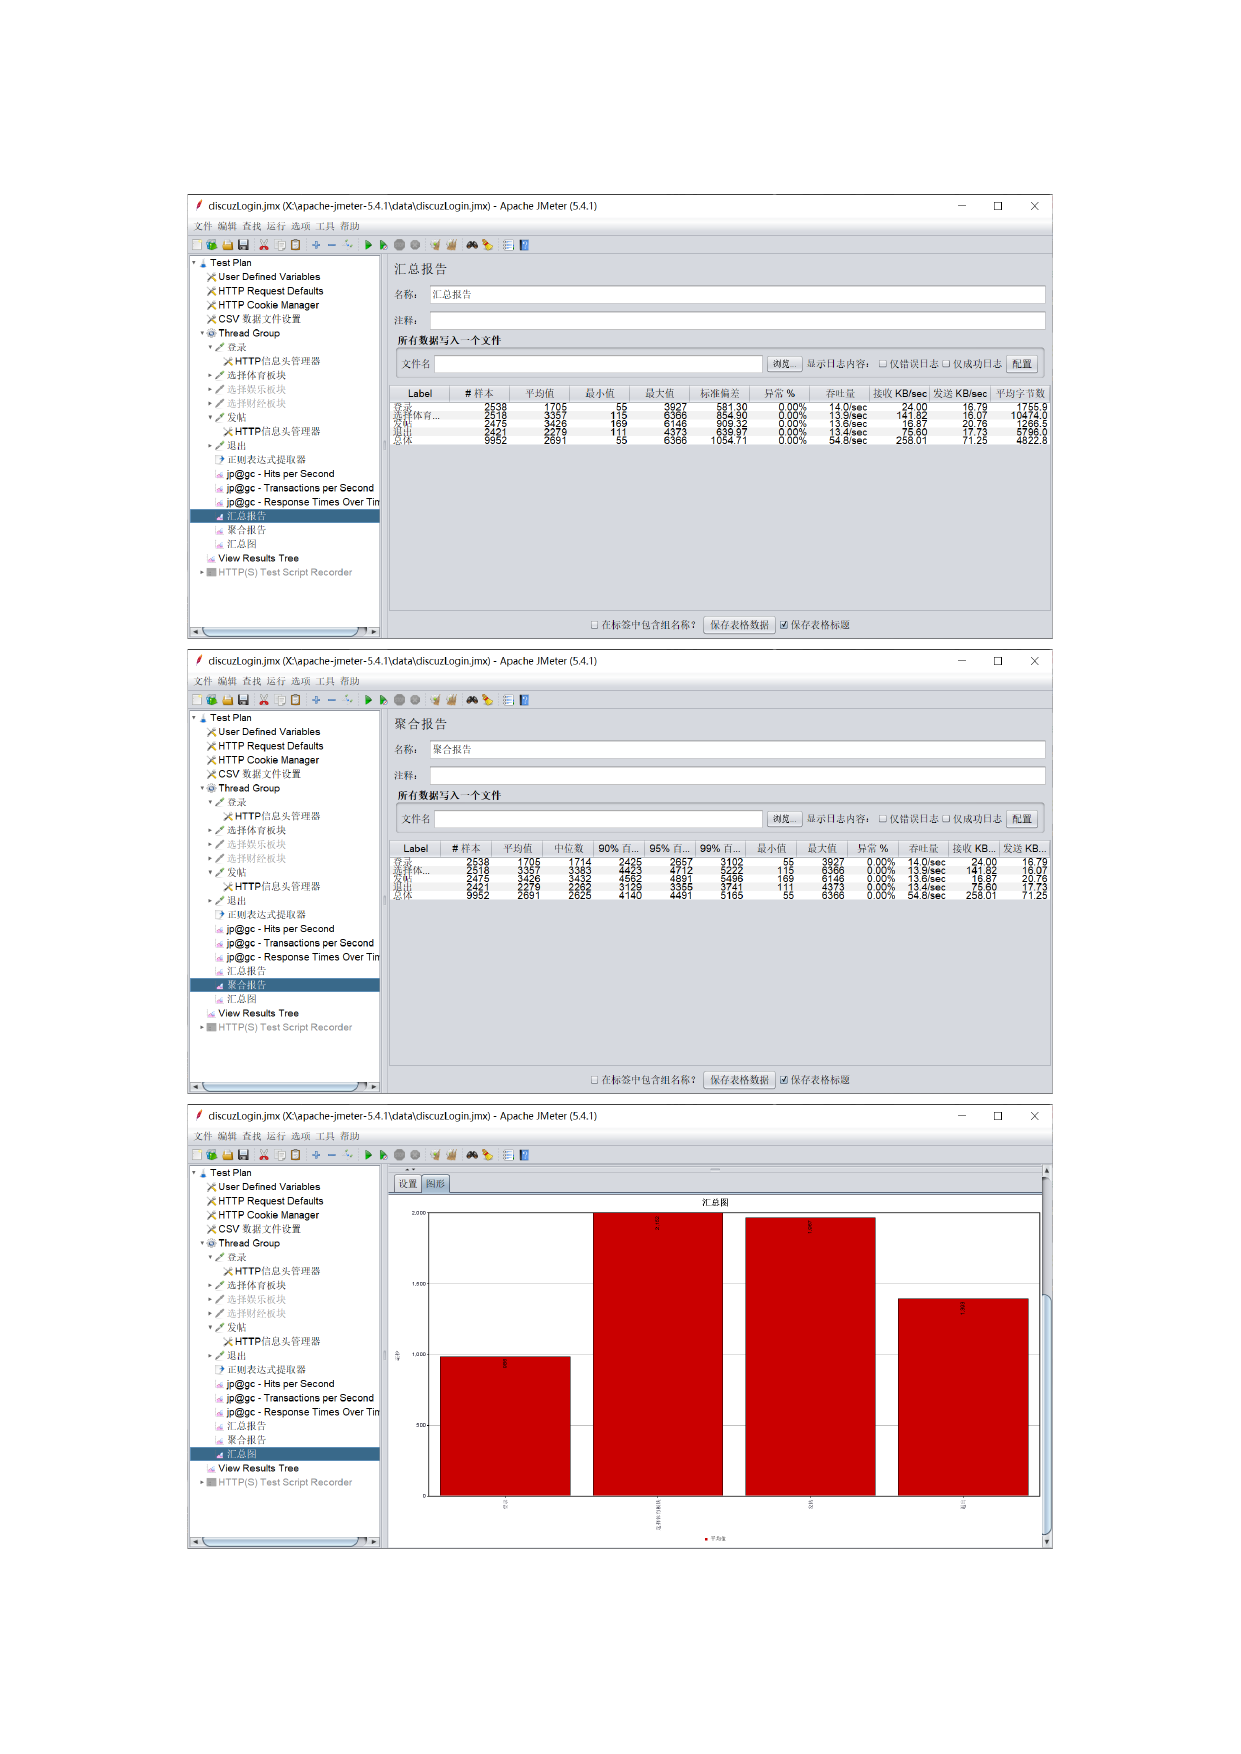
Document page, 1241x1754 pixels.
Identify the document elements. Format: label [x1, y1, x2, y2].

picture [187, 649, 1053, 1094]
picture [187, 194, 1053, 639]
picture [187, 1104, 1053, 1549]
